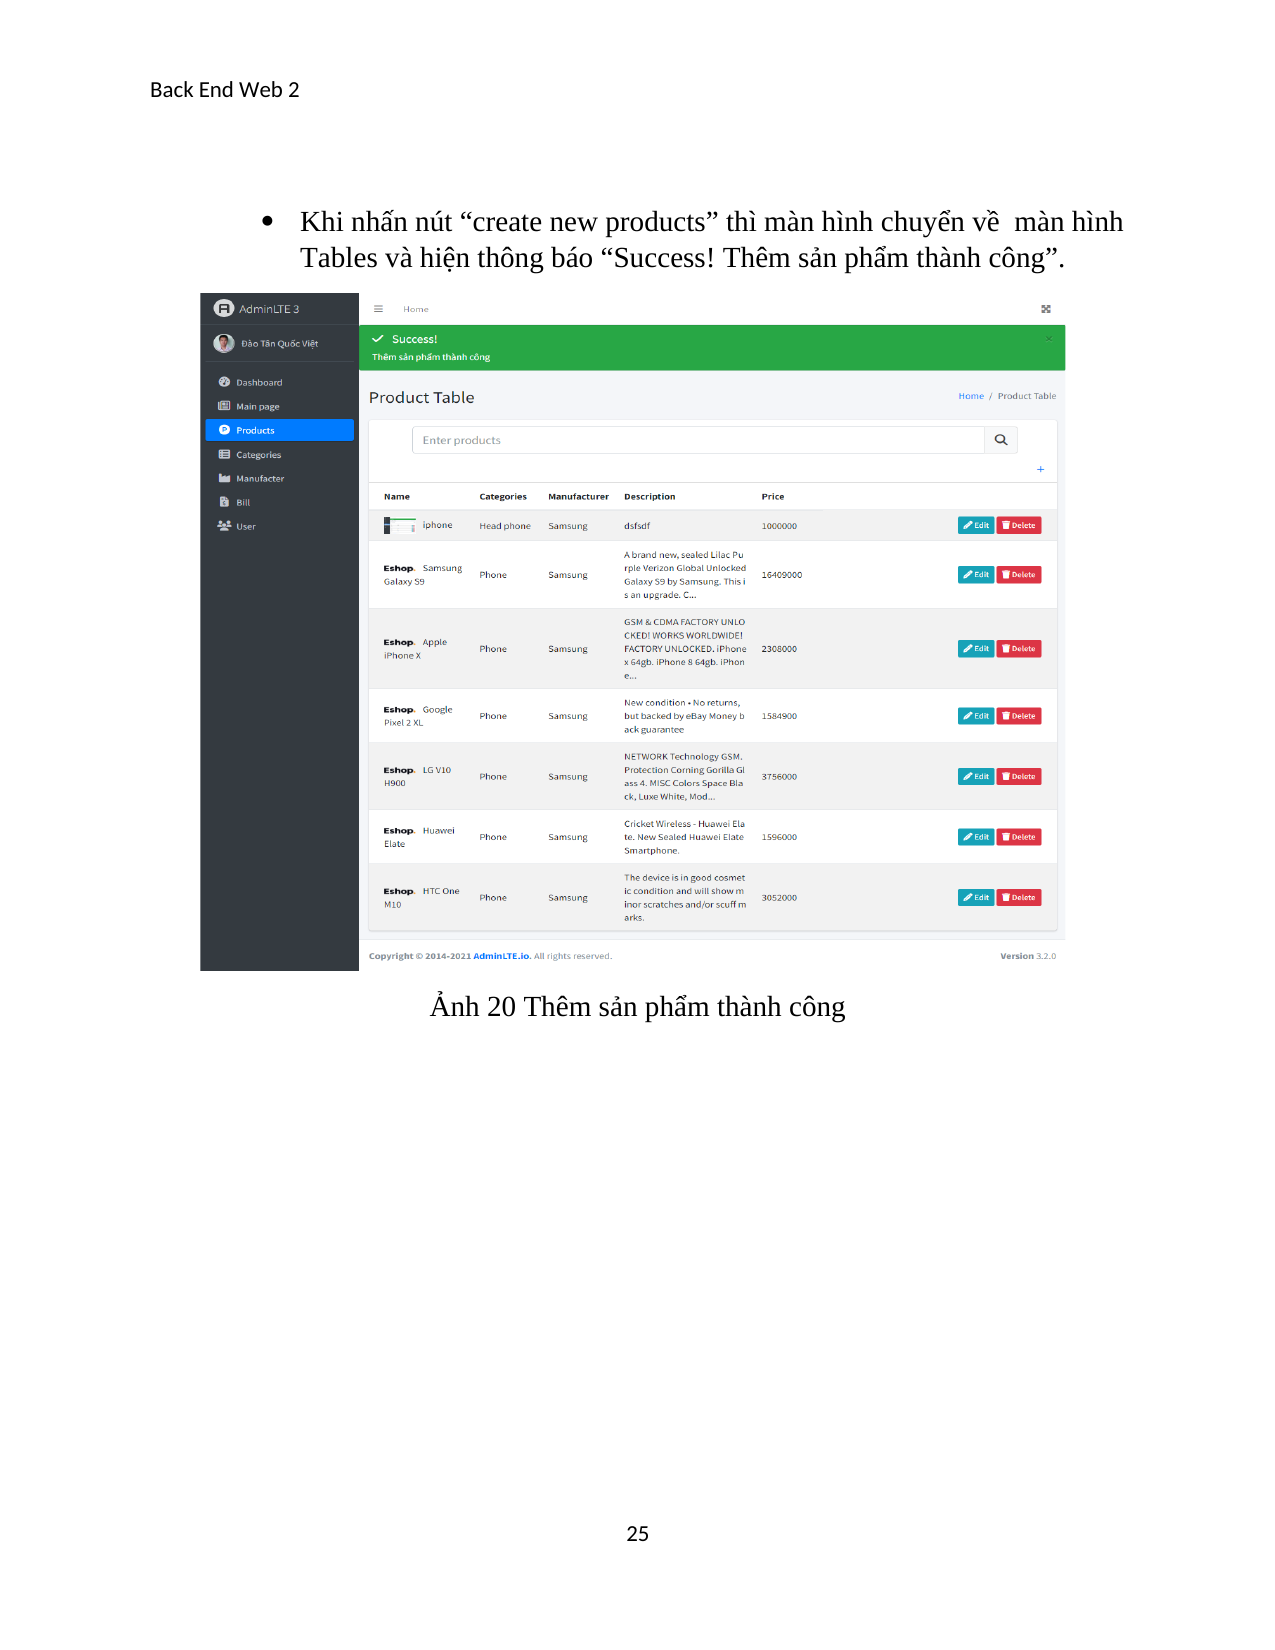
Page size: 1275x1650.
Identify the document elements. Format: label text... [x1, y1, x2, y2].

list Khi nhấn nút “create new products” thì màn hình chuyển về màn hình Tables và hiện thông báo “Success! Thêm sản phẩm thành công”. [262, 204, 1125, 274]
text Ảnh 20 Thêm sản phẩm thành công [150, 989, 1125, 1023]
picture [200, 293, 1066, 971]
